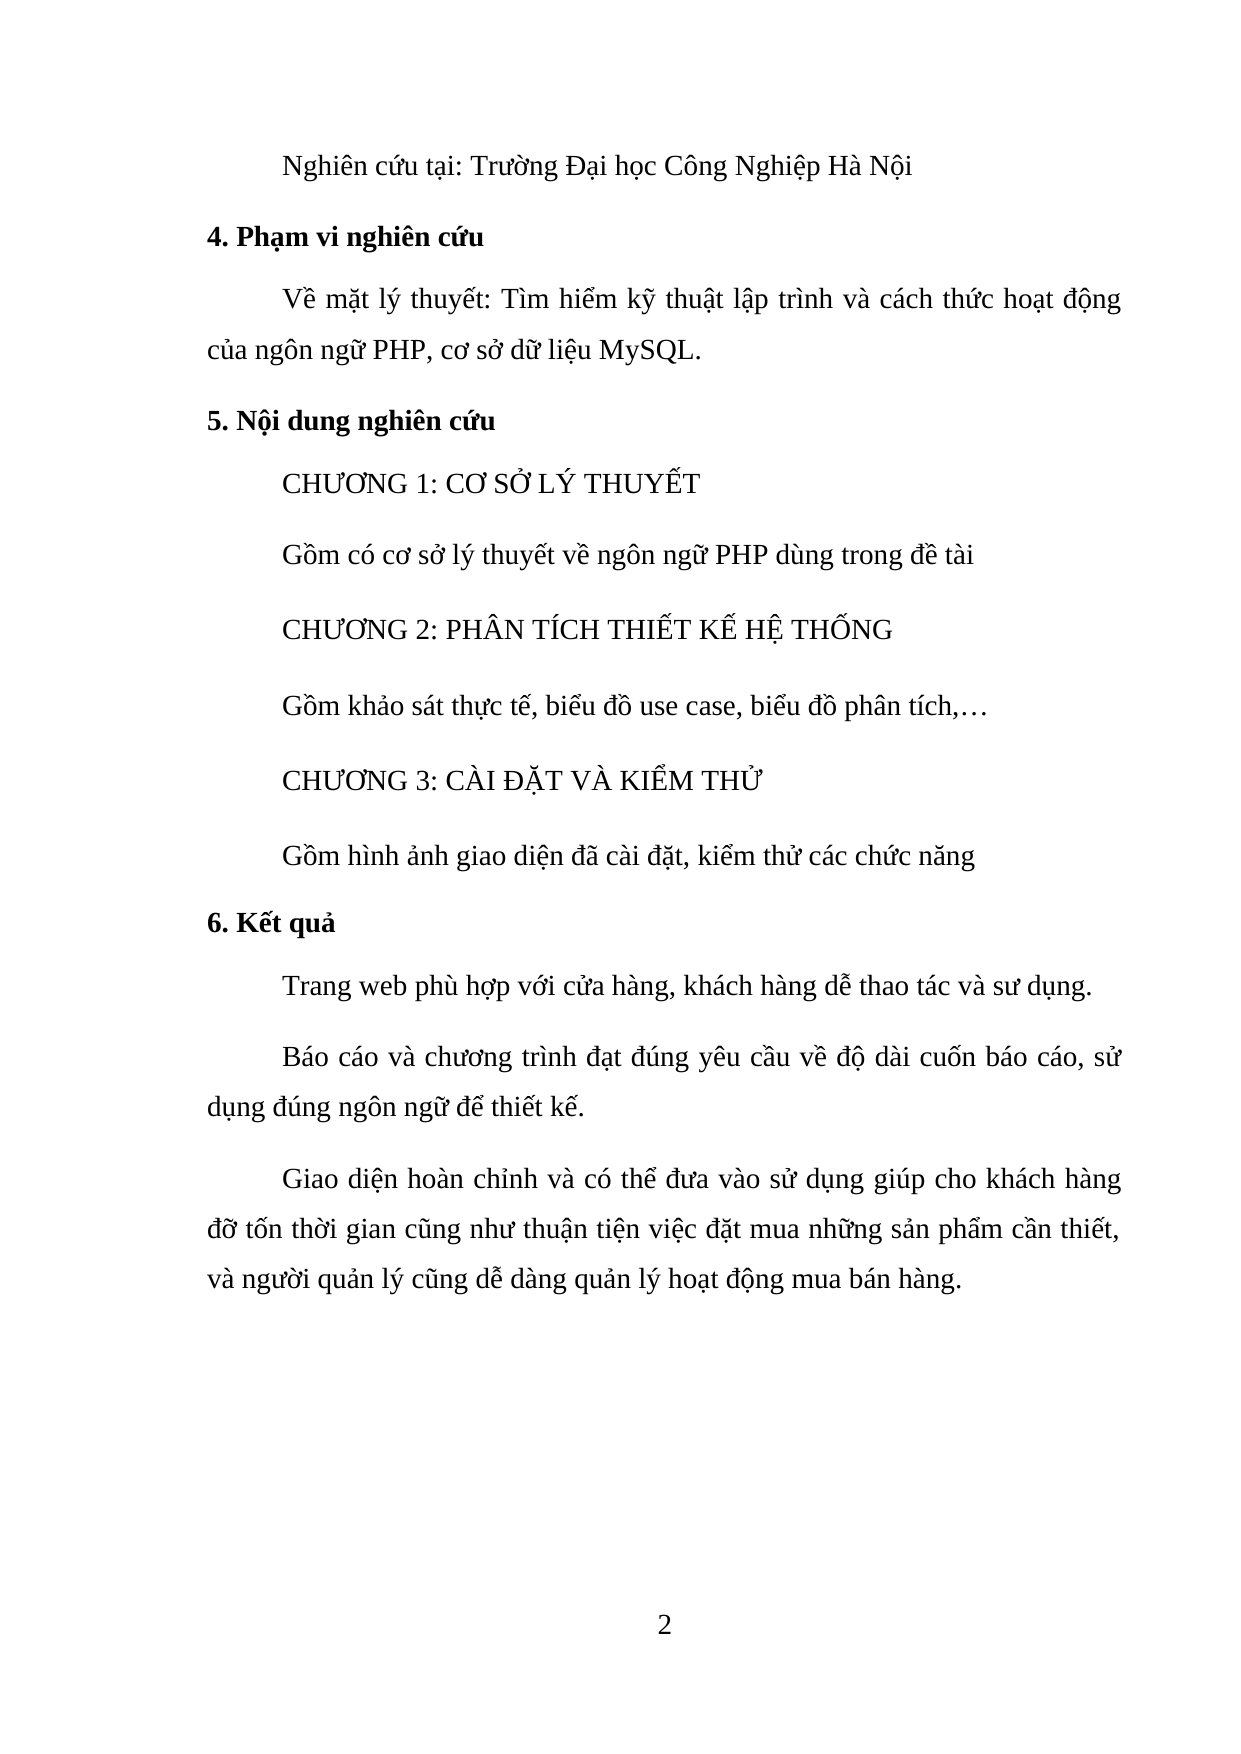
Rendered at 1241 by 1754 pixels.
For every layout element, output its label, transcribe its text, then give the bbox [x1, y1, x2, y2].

text Giao diện hoàn chỉnh và có thể đưa vào sử dụng giúp cho khách hàng đỡ tốn thời gian cũng như thuận tiện việc đặt mua những sản phẩm cần thiết, và người quản lý cũng dễ dàng quản lý hoạt động mua bán hàng. [207, 1161, 1122, 1295]
text Gồm hình ảnh giao diện đã cài đặt, kiểm thử các chức năng [207, 838, 1122, 872]
text Báo cáo và chương trình đạt đúng yêu cầu về độ dài cuốn báo cáo, sử dụng đúng ngôn ngữ để thiết kế. [207, 1039, 1122, 1123]
subtitle 4. Phạm vi nghiên cứu [207, 219, 1122, 252]
subtitle 5. Nội dung nghiên cứu [207, 403, 1122, 437]
text Nghiên cứu tại: Trường Đại học Công Nghiệp Hà Nội [207, 148, 1122, 181]
text Gồm có cơ sở lý thuyết về ngôn ngữ PHP dùng trong đề tài [207, 537, 1122, 571]
text Trang web phù hợp với cửa hàng, khách hàng dễ thao tác và sư dụng. [207, 968, 1122, 1002]
text CHƯƠNG 2: PHÂN TÍCH THIẾT KẾ HỆ THỐNG [207, 612, 1122, 646]
text Gồm khảo sát thực tế, biểu đồ use case, biểu đồ phân tích,… [207, 688, 1122, 721]
text CHƯƠNG 1: CƠ SỞ LÝ THUYẾT [207, 466, 1122, 499]
text Về mặt lý thuyết: Tìm hiểm kỹ thuật lập trình và cách thức hoạt động của ngôn ngữ PHP, cơ sở dữ liệu MySQL. [207, 282, 1122, 366]
subtitle 6. Kết quả [207, 905, 1122, 939]
text CHƯƠNG 3: CÀI ĐẶT VÀ KIỂM THỬ [207, 763, 1122, 797]
